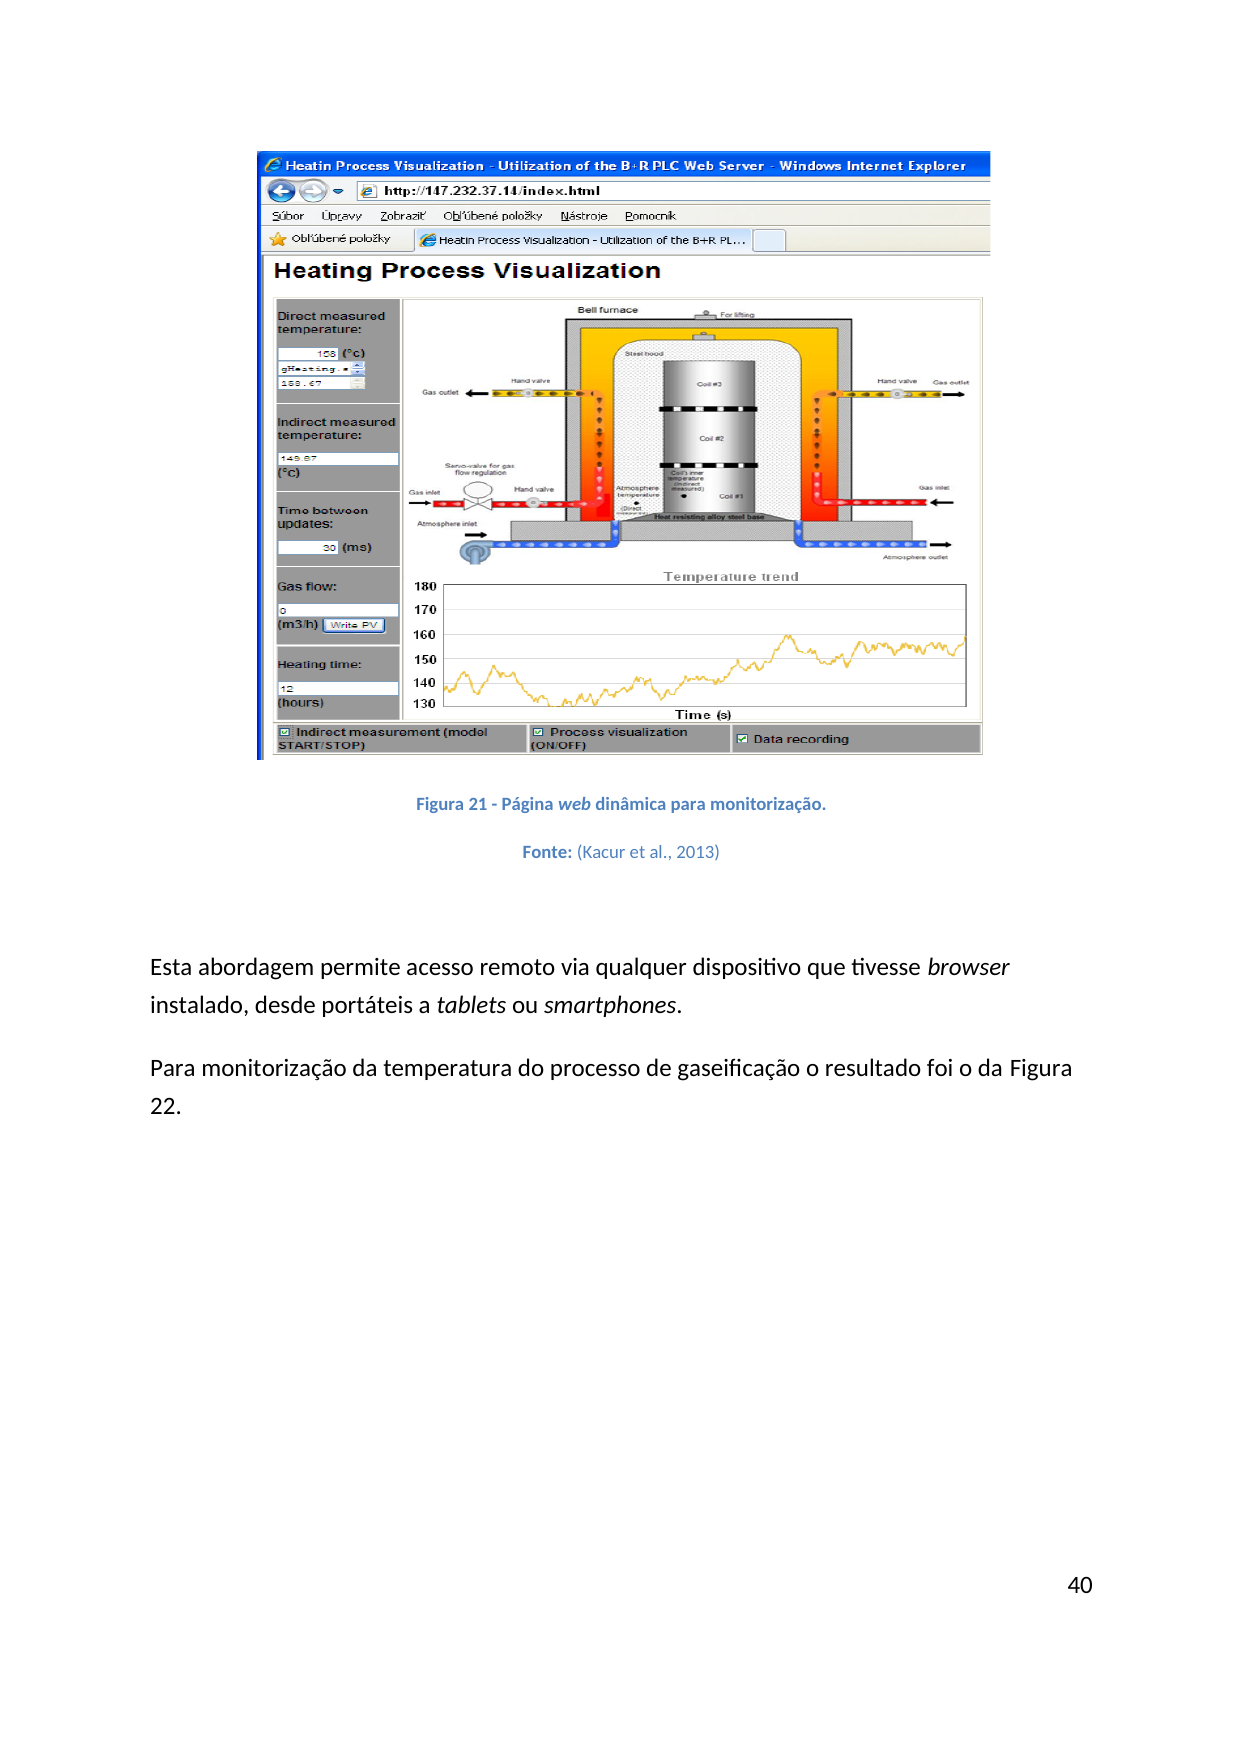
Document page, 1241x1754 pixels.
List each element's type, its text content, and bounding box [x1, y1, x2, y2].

text Fonte: (Kacur et al., 2013) [150, 840, 1092, 863]
text Para monitorização da temperatura do processo de gaseificação o resultado foi o da Figura 22. [150, 1052, 1092, 1121]
picture [252, 150, 991, 760]
text Esta abordagem permite acesso remoto via qualquer dispositivo que tivesse browser instalado, desde portáteis a tablets ou smartphones. [150, 951, 1092, 1020]
